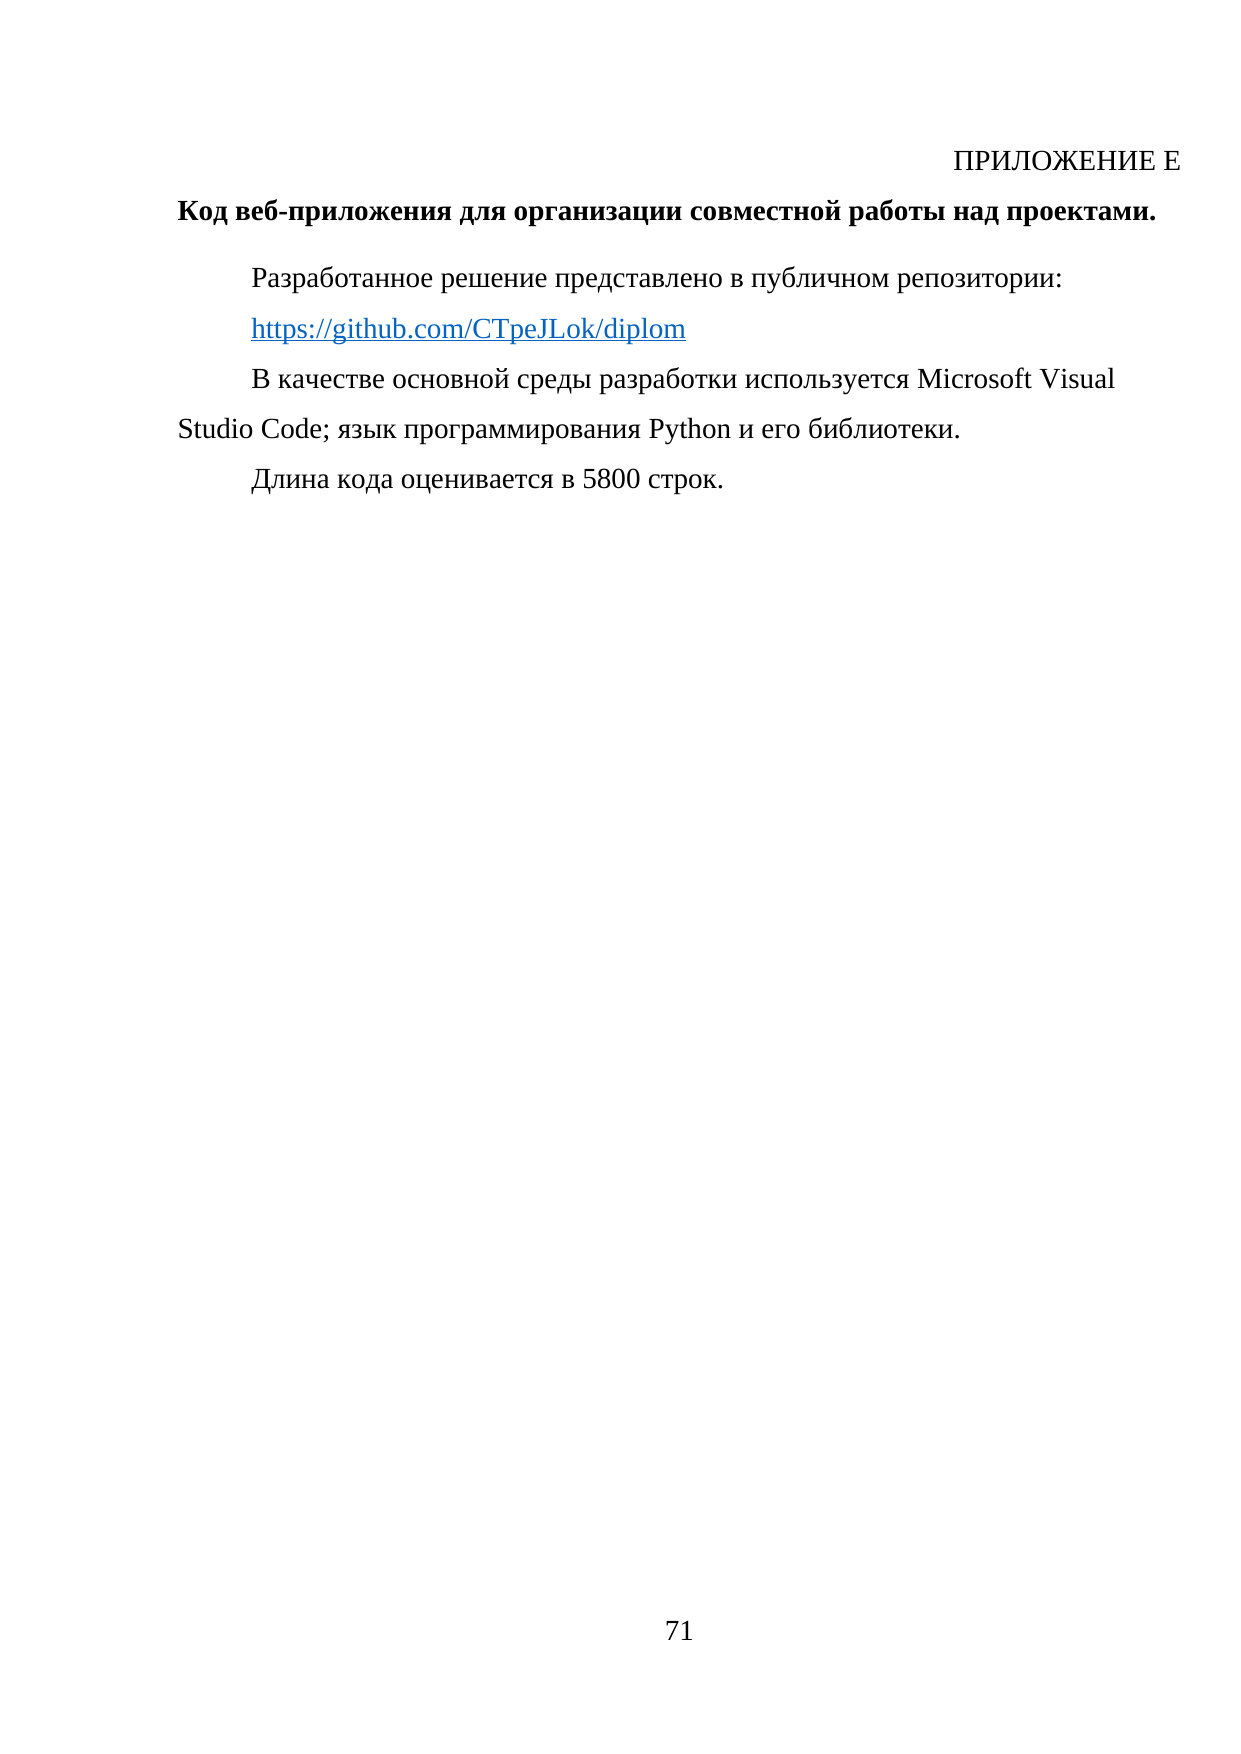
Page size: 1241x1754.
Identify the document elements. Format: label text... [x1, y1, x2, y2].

text В качестве основной среды разработки используется Microsoft Visual Studio Code; язык программирования Python и его библиотеки. [177, 361, 1181, 445]
text https://github.com/CTpeJLok/diplom [177, 311, 1181, 344]
text Длина кода оценивается в 5800 строк. [177, 462, 1181, 495]
subtitle ПРИЛОЖЕНИЕ Е [177, 143, 1181, 177]
text Код веб-приложения для организации совместной работы над проектами. [177, 193, 1181, 227]
text Разработанное решение представлено в публичном репозитории: [177, 260, 1181, 294]
